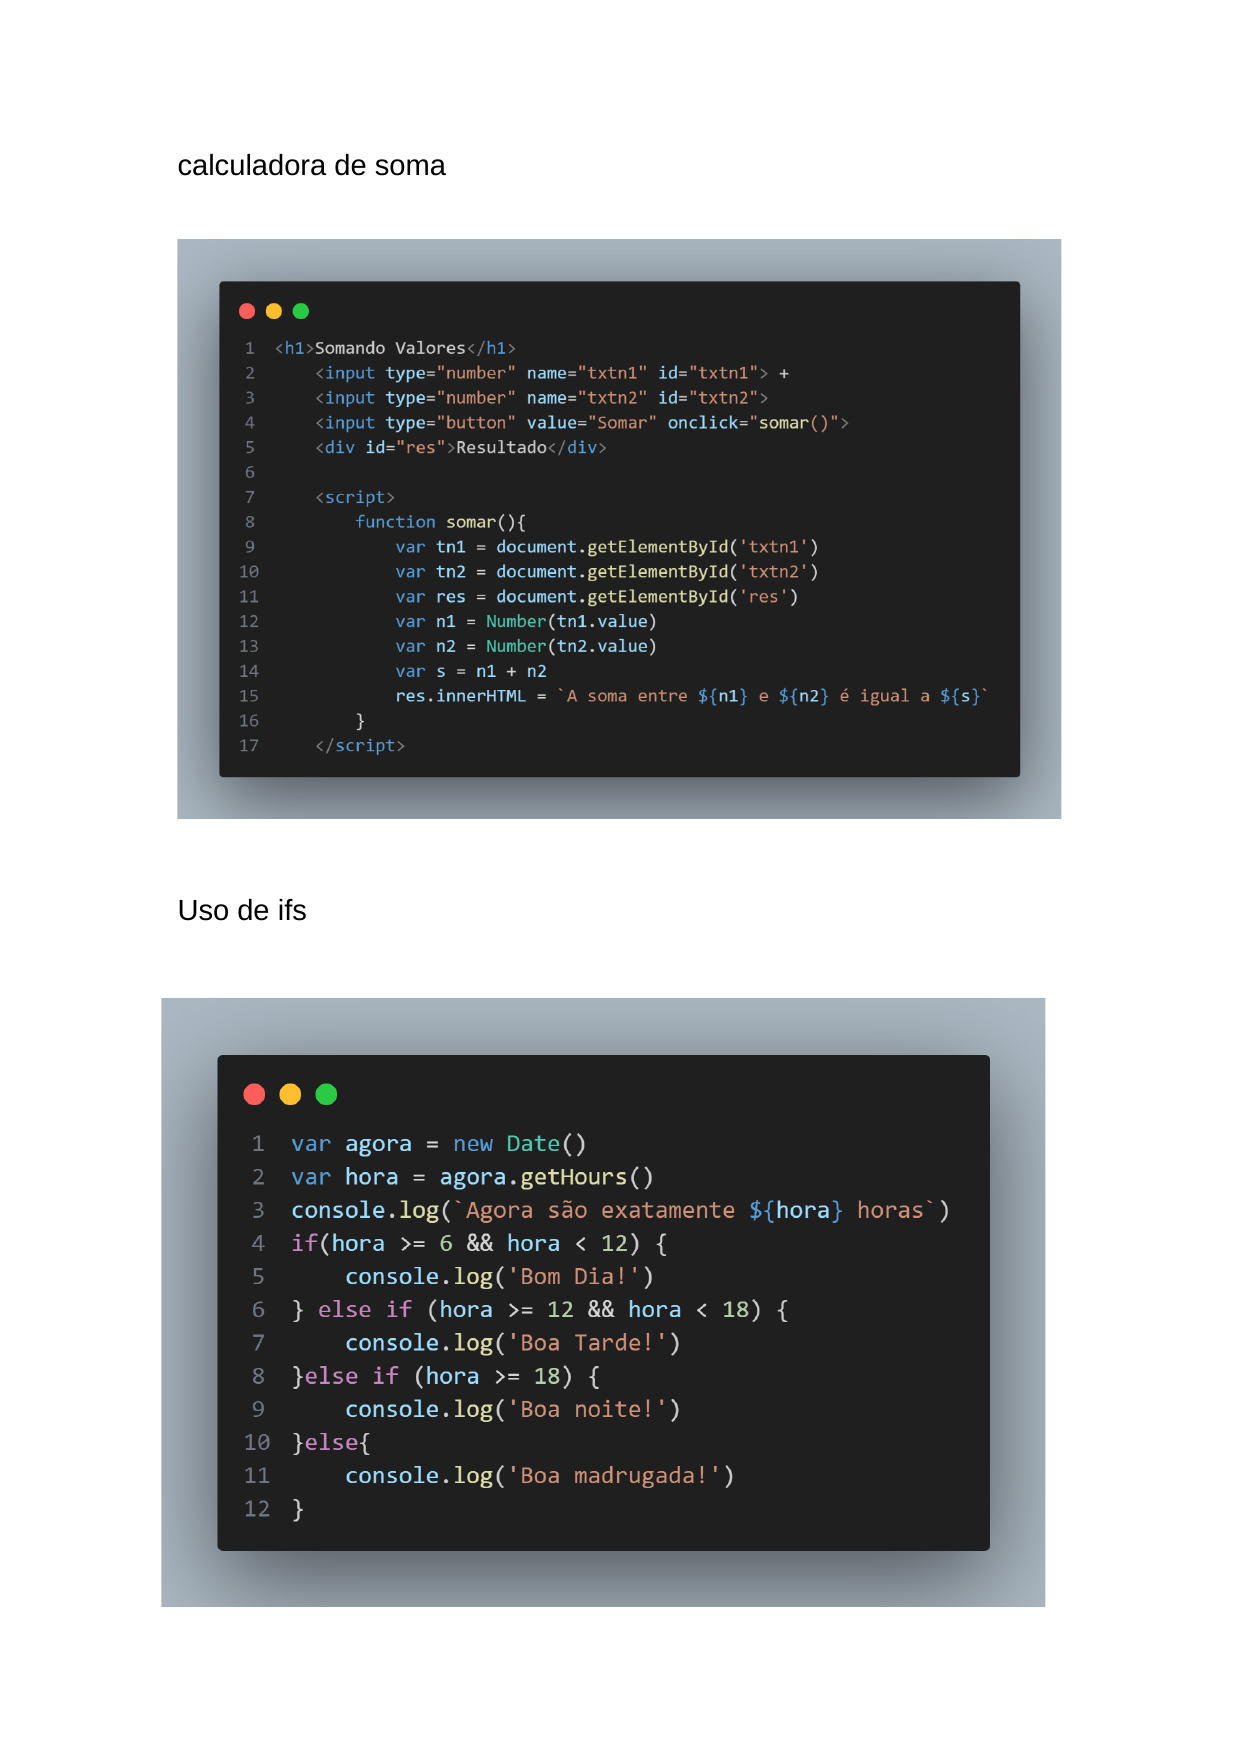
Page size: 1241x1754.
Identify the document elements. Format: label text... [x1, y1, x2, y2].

picture [161, 998, 1046, 1607]
text calculadora de soma [177, 148, 1063, 181]
text Uso de ifs [177, 893, 1063, 926]
picture [177, 239, 1062, 819]
